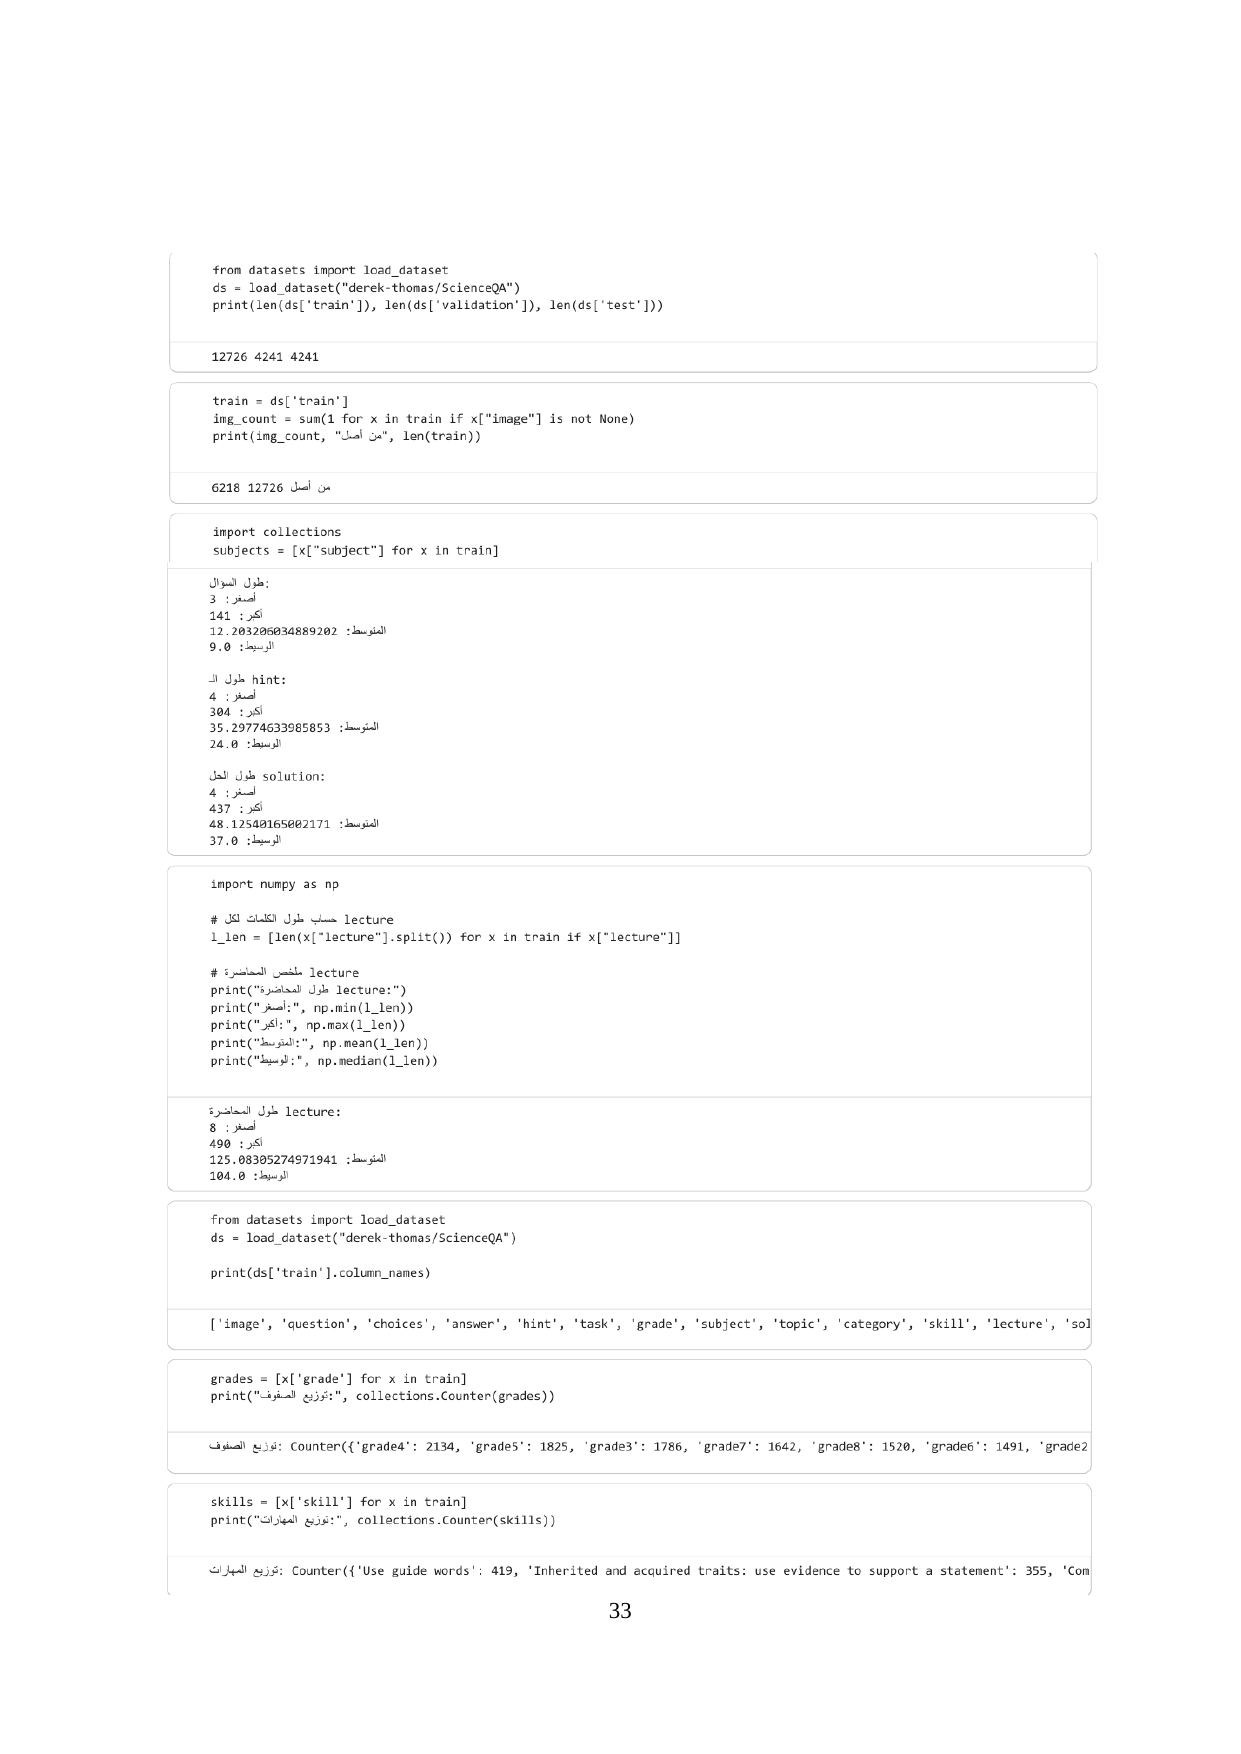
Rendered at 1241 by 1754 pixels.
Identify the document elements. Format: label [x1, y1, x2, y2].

picture [74, 253, 1162, 1592]
